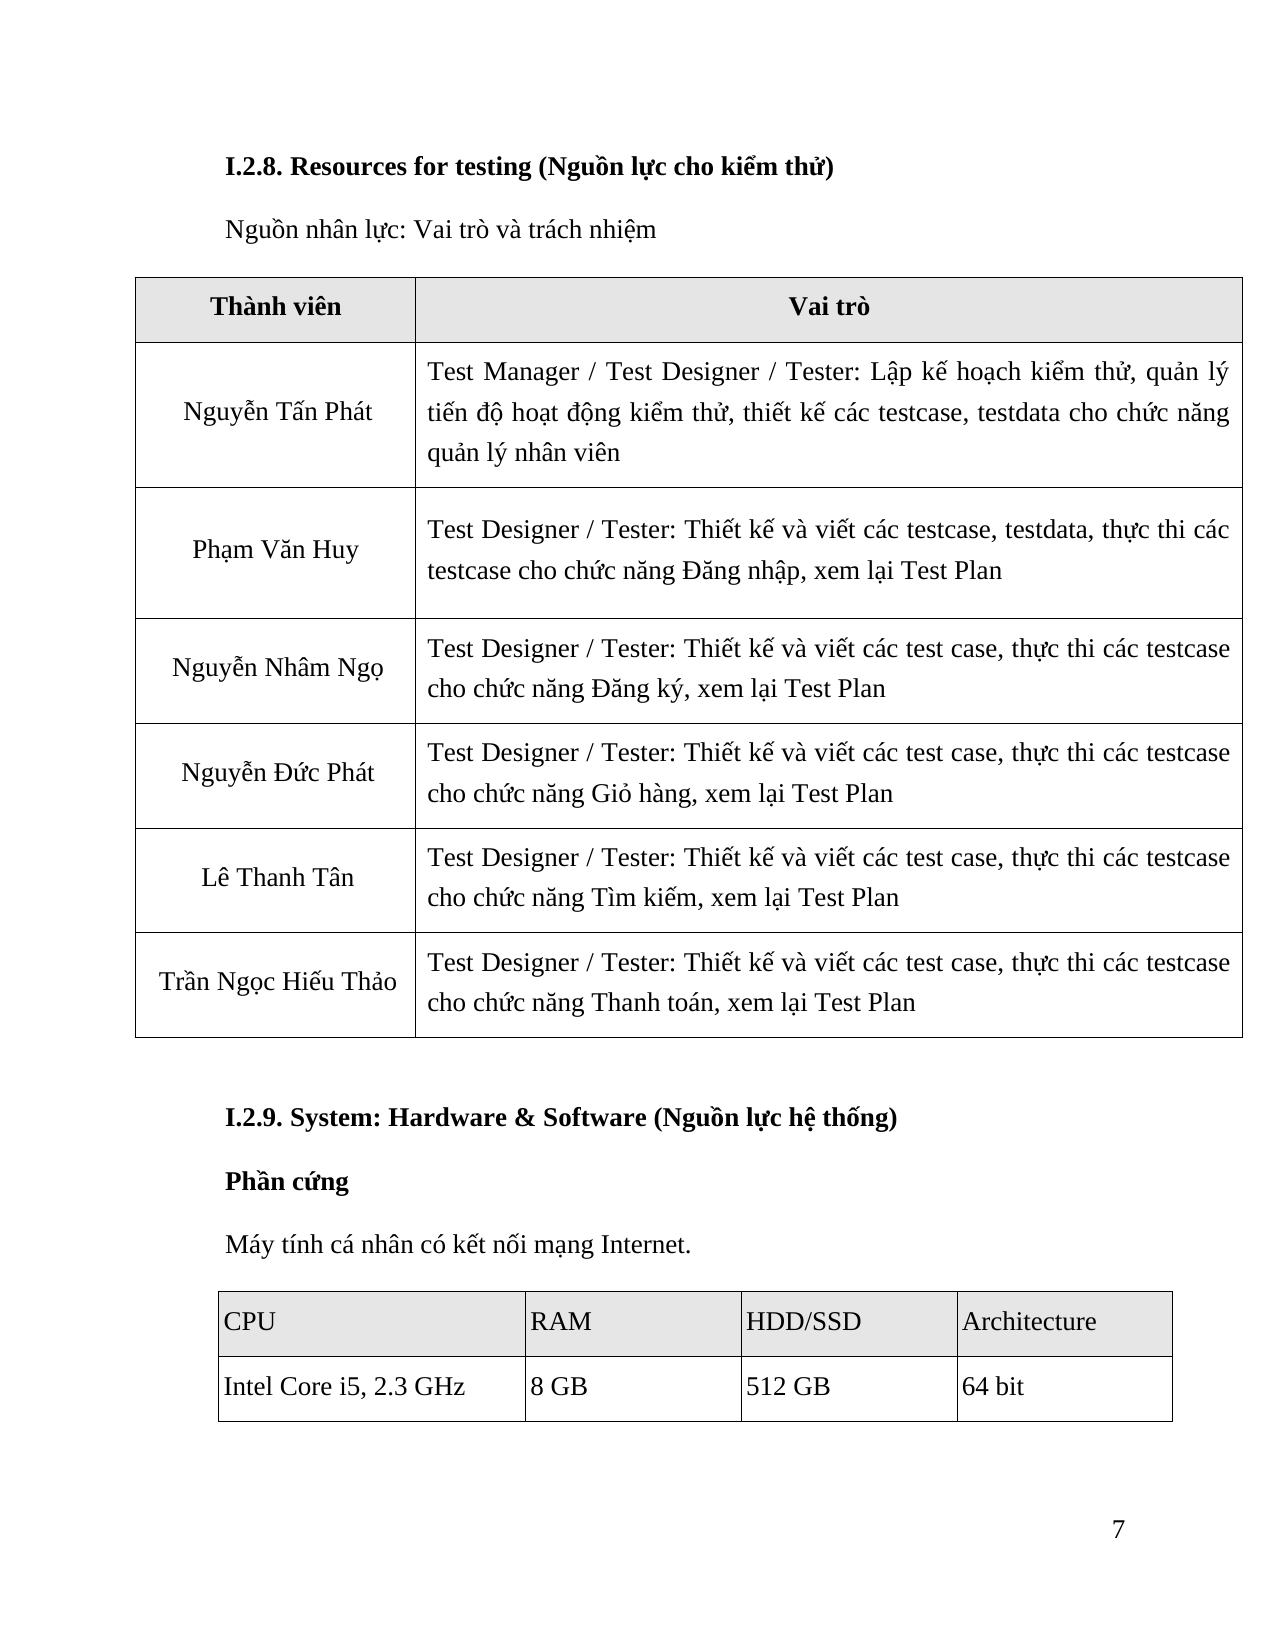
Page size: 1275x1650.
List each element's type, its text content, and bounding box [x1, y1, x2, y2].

table_cell Intel Core i5, 2.3 GHz [219, 1357, 525, 1421]
table_cell Phạm Văn Huy [136, 488, 415, 618]
table_cell Nguyễn Nhâm Ngọ [136, 619, 415, 723]
table_header RAM [526, 1292, 741, 1356]
table_cell Test Manager / Test Designer / Tester: Lập kế hoạch kiểm thử, quản lý tiến độ hoạt động kiểm thử, thiết kế các testcase, testdata cho chức năng quản lý nhân viên [416, 343, 1242, 487]
table_cell Trần Ngọc Hiếu Thảo [136, 933, 415, 1037]
table_header Architecture [958, 1292, 1172, 1356]
table_cell Lê Thanh Tân [136, 829, 415, 932]
text System: Hardware & Software (Nguồn lực hệ thống) [225, 1101, 1125, 1132]
table_cell 512 GB [742, 1357, 957, 1421]
text Resources for testing (Nguồn lực cho kiểm thử) [225, 150, 1125, 181]
table_header CPU [219, 1292, 525, 1356]
table_cell Test Designer / Tester: Thiết kế và viết các test case, thực thi các testcase cho chức năng Tìm kiếm, xem lại Test Plan [416, 829, 1242, 932]
text Phần cứng [150, 1164, 1125, 1196]
text Nguồn nhân lực: Vai trò và trách nhiệm [150, 213, 1125, 244]
table_cell 8 GB [526, 1357, 741, 1421]
table_cell Nguyễn Đức Phát [136, 724, 415, 827]
table_cell Test Designer / Tester: Thiết kế và viết các test case, thực thi các testcase cho chức năng Giỏ hàng, xem lại Test Plan [416, 724, 1242, 827]
table_cell 64 bit [958, 1357, 1172, 1421]
table_header HDD/SSD [742, 1292, 957, 1356]
table_cell Test Designer / Tester: Thiết kế và viết các test case, thực thi các testcase cho chức năng Đăng ký, xem lại Test Plan [416, 619, 1242, 723]
table_header Thành viên [136, 278, 415, 342]
table_cell Test Designer / Tester: Thiết kế và viết các test case, thực thi các testcase cho chức năng Thanh toán, xem lại Test Plan [416, 933, 1242, 1037]
table_cell Nguyễn Tấn Phát [136, 343, 415, 487]
table_header Vai trò [416, 278, 1242, 342]
text Máy tính cá nhân có kết nối mạng Internet. [150, 1228, 1125, 1259]
table_cell Test Designer / Tester: Thiết kế và viết các testcase, testdata, thực thi các testcase cho chức năng Đăng nhập, xem lại Test Plan [416, 488, 1242, 618]
